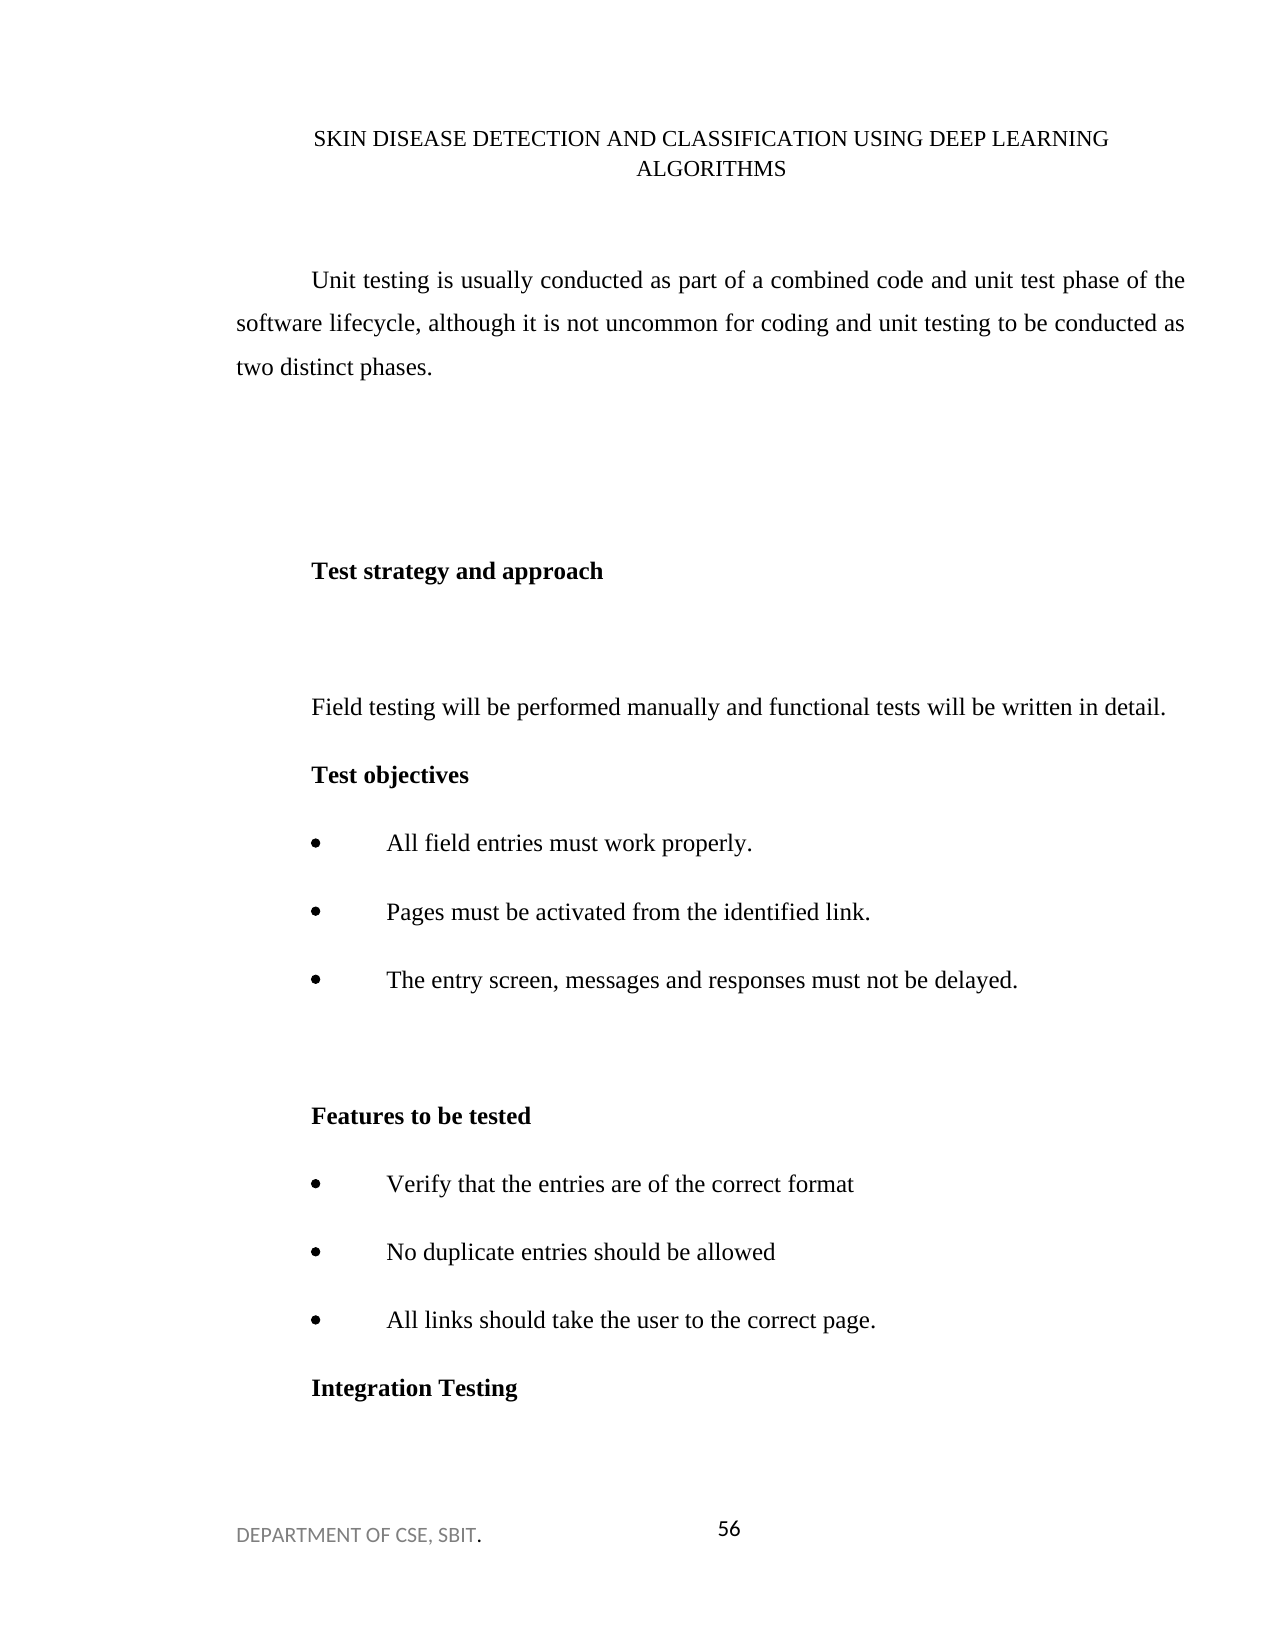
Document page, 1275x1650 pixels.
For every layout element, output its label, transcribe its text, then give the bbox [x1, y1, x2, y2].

list All field entries must work properly. [236, 828, 1186, 857]
text Field testing will be performed manually and functional tests will be written in detail. [236, 692, 1186, 721]
text Features to be tested [236, 1101, 1186, 1130]
list All links should take the user to the correct page. [236, 1305, 1186, 1334]
list Verify that the entries are of the correct format [236, 1169, 1186, 1198]
list Pages must be activated from the identified link. [236, 897, 1186, 925]
text Test strategy and approach [236, 556, 1186, 585]
text Test objectives [236, 760, 1186, 789]
text Unit testing is usually conducted as part of a combined code and unit test phase of the software lifecycle, although it is not uncommon for coding and unit testing to be conducted as two distinct phases. [236, 265, 1186, 380]
list No duplicate entries should be allowed [236, 1237, 1186, 1266]
list The entry screen, messages and responses must not be delayed. [236, 965, 1186, 993]
subtitle Integration Testing [236, 1373, 1186, 1402]
